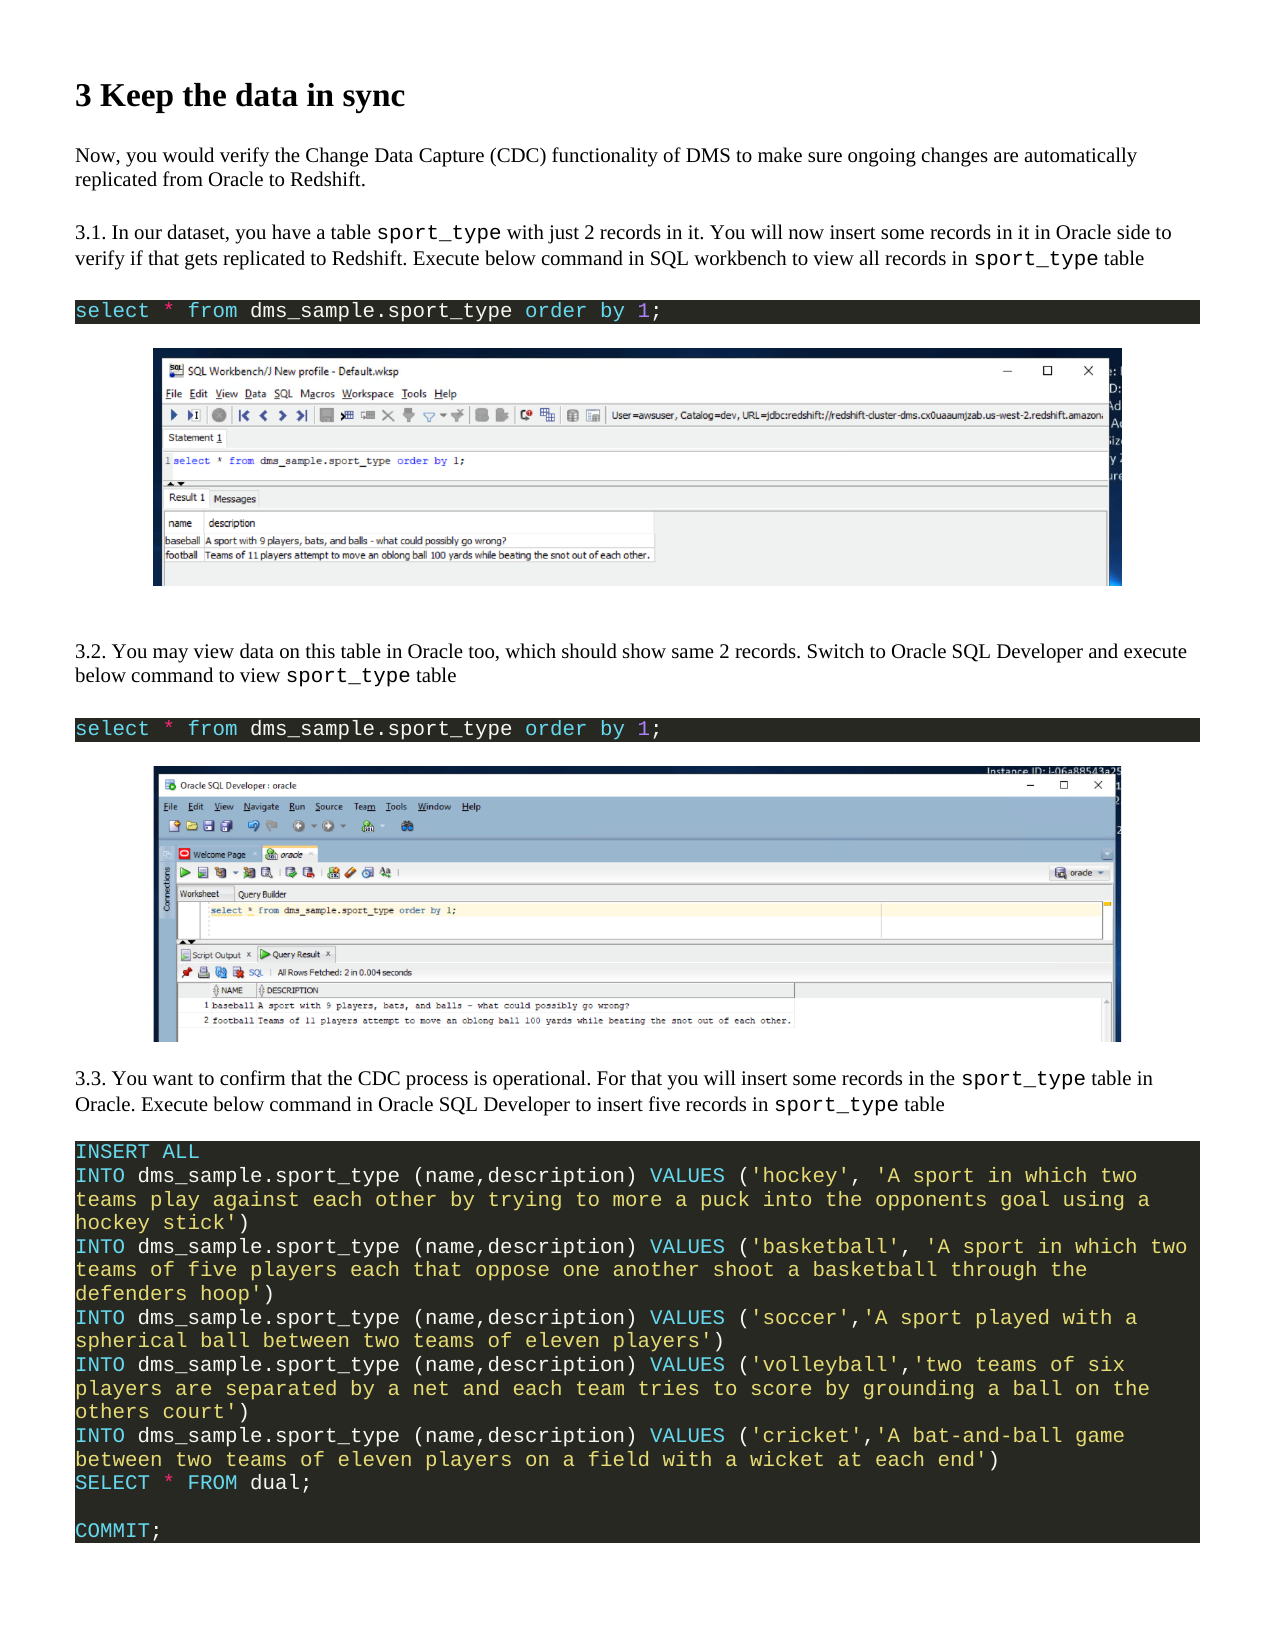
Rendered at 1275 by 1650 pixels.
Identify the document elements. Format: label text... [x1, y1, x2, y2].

text INTO dms_sample.sport_type (name,description) VALUES ('soccer','A sport played with a spherical ball between two teams of eleven players') [75, 1307, 1200, 1354]
text select * from dms_sample.sport_type order by 1; [75, 300, 1200, 324]
text INTO dms_sample.sport_type (name,description) VALUES ('hockey', 'A sport in which two teams play against each other by trying to more a puck into the opponents goal using a hockey stick') [75, 1165, 1200, 1236]
text INTO dms_sample.sport_type (name,description) VALUES ('basketball', 'A sport in which two teams of five players each that oppose one another shoot a basketball through the defenders hoop') [75, 1236, 1200, 1307]
picture [153, 348, 1122, 586]
picture [153, 766, 1122, 1042]
text 3.3. You want to confirm that the CDC process is operational. For that you will insert some records in the sport_type table in Oracle. Execute below command in Oracle SQL Developer to insert five records in sport_type table [75, 1066, 1200, 1117]
text select * from dms_sample.sport_type order by 1; [75, 718, 1200, 742]
text SELECT * FROM dual; [75, 1472, 1200, 1496]
text INTO dms_sample.sport_type (name,description) VALUES ('cricket','A bat-and-ball game between two teams of eleven players on a field with a wicket at each end') [75, 1425, 1200, 1472]
text INTO dms_sample.sport_type (name,description) VALUES ('volleyball','two teams of six players are separated by a net and each team tries to score by grounding a ball on the others court') [75, 1354, 1200, 1425]
text COMMIT; [75, 1519, 1200, 1543]
text 3.2. You may view data on this table in Oracle too, which should show same 2 records. Switch to Oracle SQL Developer and execute below command to view sport_type table [75, 639, 1200, 689]
text Now, you would verify the Change Data Capture (CDC) functionality of DMS to make sure ongoing changes are automatically replicated from Oracle to Redshift. [75, 142, 1200, 191]
text 3.1. In our dataset, you have a table sport_type with just 2 records in it. You will now insert some records in it in Oracle side to verify if that gets replicated to Redshift. Execute below command in SQL workbench to view all records in sport_type table [75, 220, 1200, 271]
text INSERT ALL [75, 1141, 1200, 1165]
subtitle 3 Keep the data in sync [75, 75, 1200, 113]
